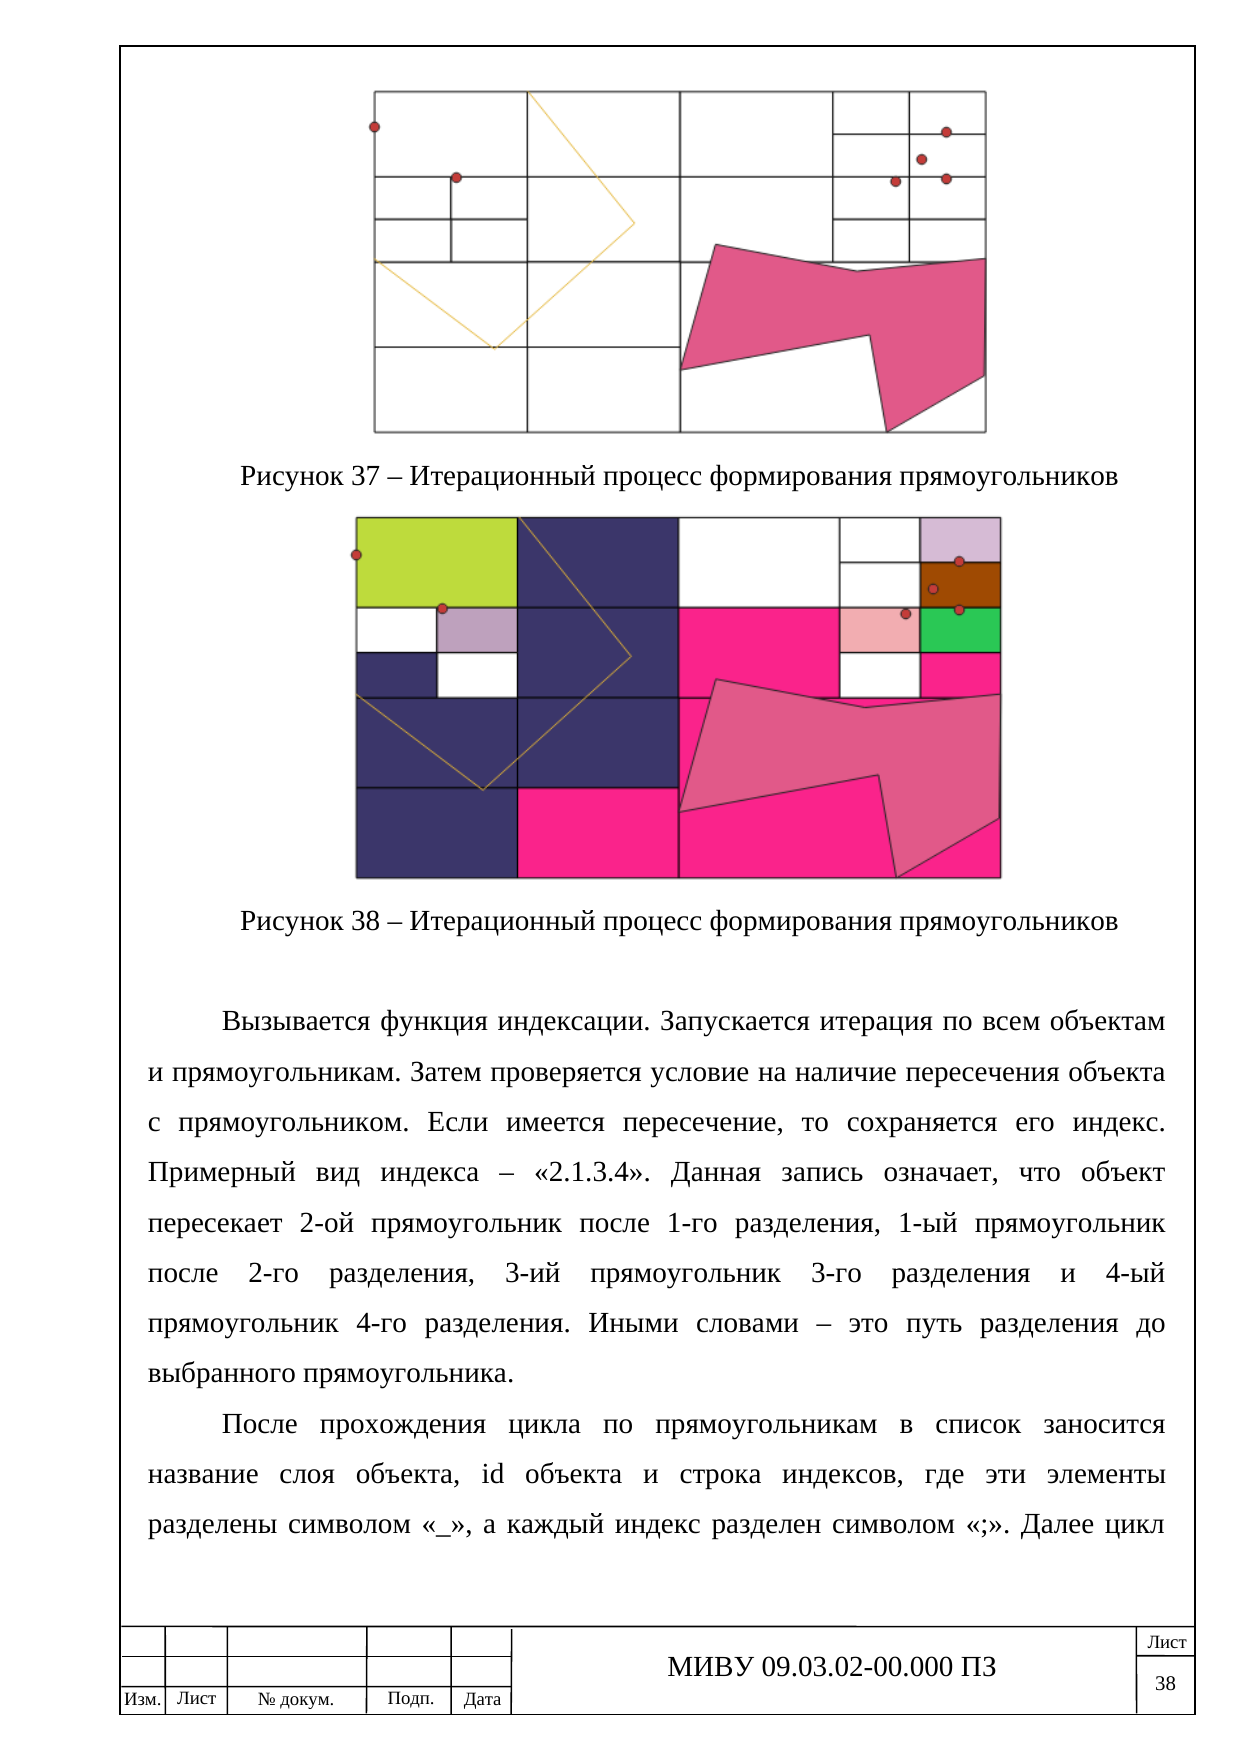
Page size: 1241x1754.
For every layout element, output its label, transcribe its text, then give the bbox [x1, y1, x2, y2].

list Вызывается функция индексации. Запускается итерация по всем объектам и прямоугольникам. Затем проверяется условие на наличие пересечения объекта с прямоугольником. Если имеется пересечение, то сохраняется его индекс. Примерный вид индекса – «2.1.3.4». Данная запись означает, что объект пересекает 2-ой прямоугольник после 1-го разделения, 1-ый прямоугольник после 2-го разделения, 3-ий прямоугольник 3-го разделения и 4-ый прямоугольник 4-го разделения. Иными словами – это путь разделения до выбранного прямоугольника. [148, 1003, 1167, 1389]
picture [363, 83, 996, 444]
list Рисунок 38 – Итерационный процесс формирования прямоугольников [148, 903, 1167, 936]
list Рисунок 37 – Итерационный процесс формирования прямоугольников [148, 458, 1167, 492]
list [148, 1406, 1167, 1540]
picture [346, 508, 1013, 889]
